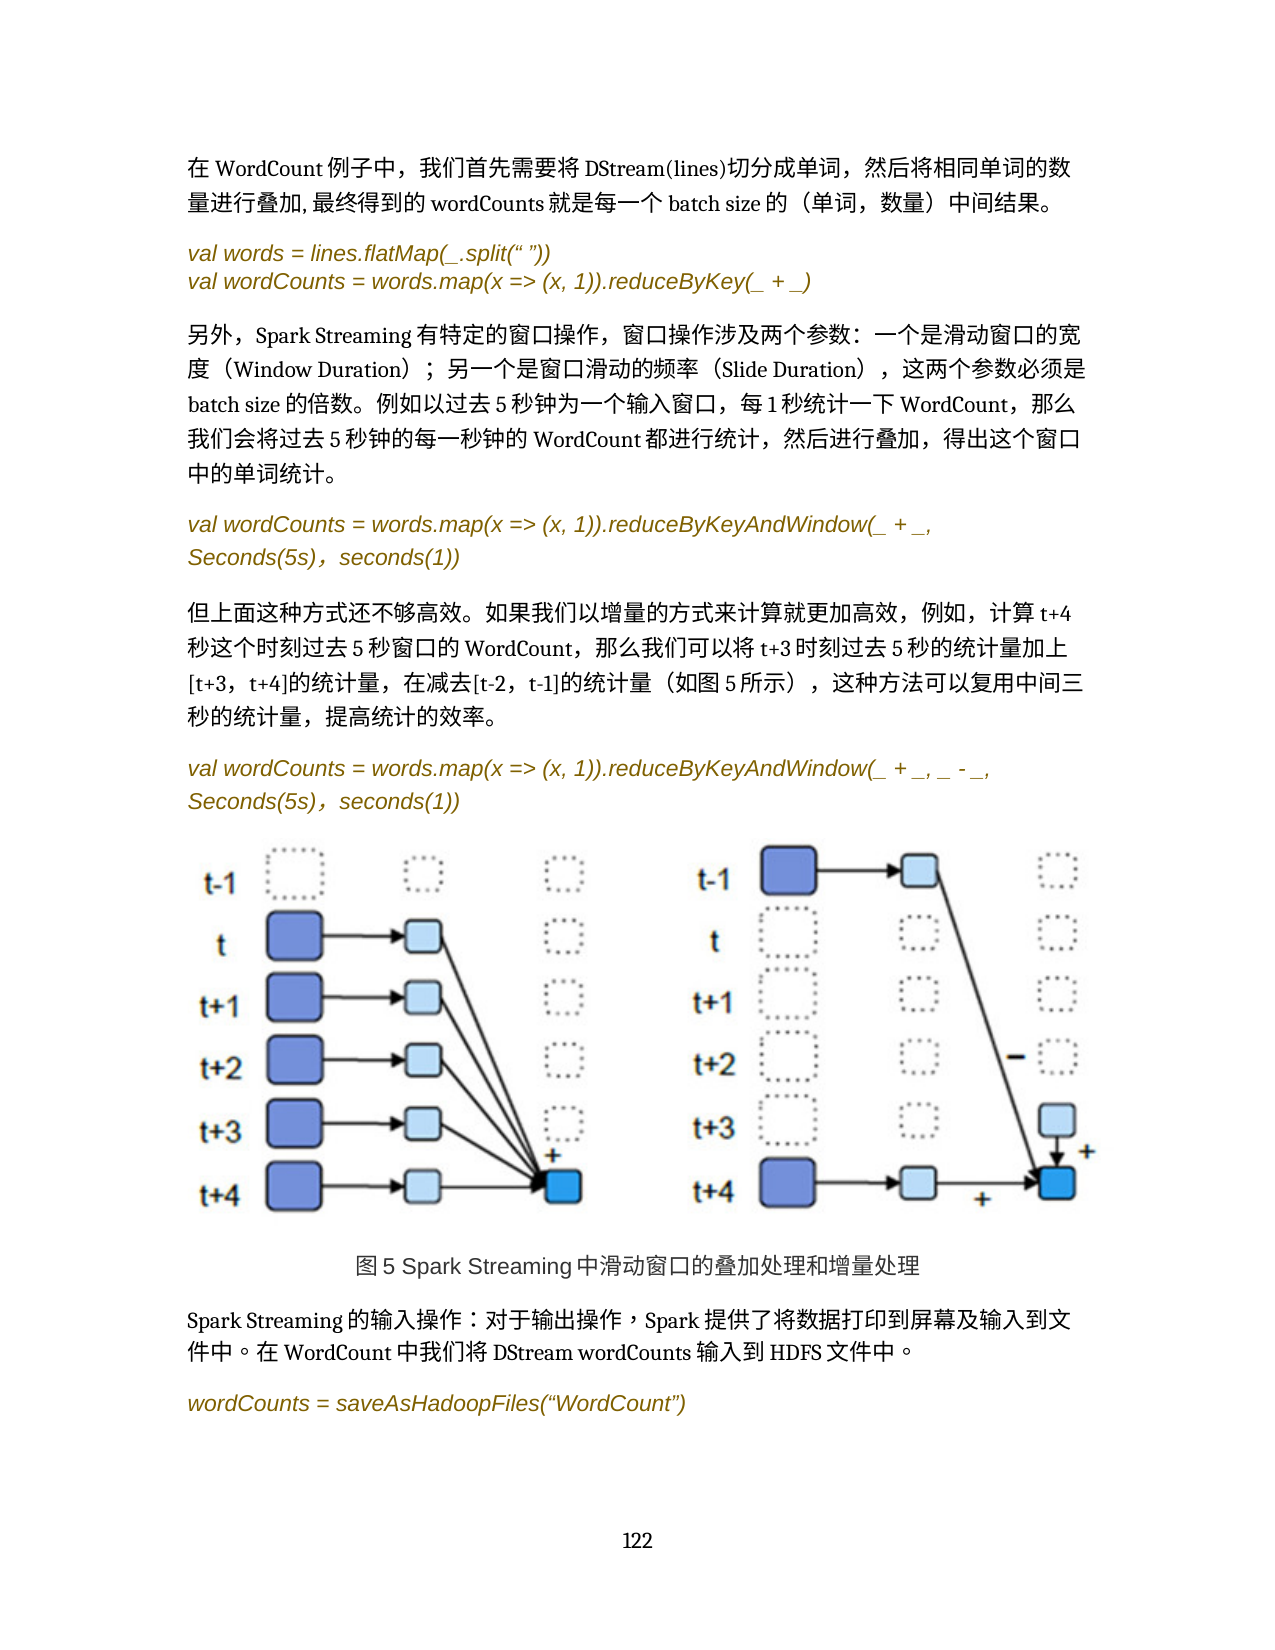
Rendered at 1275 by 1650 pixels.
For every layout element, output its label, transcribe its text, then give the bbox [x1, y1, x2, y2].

text 另外，Spark Streaming有特定的窗口操作，窗口操作涉及两个参数：一个是滑动窗口的宽度（Window Duration）；另一个是窗口滑动的频率（Slide Duration），这两个参数必须是batch size的倍数。例如以过去5秒钟为一个输入窗口，每1秒统计一下WordCount，那么我们会将过去5秒钟的每一秒钟的WordCount都进行统计，然后进行叠加，得出这个窗口中的单词统计。 [187, 316, 1087, 489]
text wordCounts = saveAsHadoopFiles(“WordCount”) [187, 1390, 1087, 1416]
text val words = lines.flatMap(_.split(“ ”)) val wordCounts = words.map(x => (x, 1)).reduceByKey(_ + _) [187, 240, 1087, 294]
text 但上面这种方式还不够高效。如果我们以增量的方式来计算就更加高效，例如，计算t+4秒这个时刻过去5秒窗口的WordCount，那么我们可以将t+3时刻过去5秒的统计量加上[t+3，t+4]的统计量，在减去[t-2，t-1]的统计量（如图5所示），这种方法可以复用中间三秒的统计量，提高统计的效率。 [187, 595, 1087, 732]
text Spark Streaming的输入操作：对于输出操作，Spark提供了将数据打印到屏幕及输入到文件中。在WordCount中我们将DStream wordCounts输入到HDFS文件中。 [187, 1303, 1087, 1368]
text val wordCounts = words.map(x => (x, 1)).reduceByKeyAndWindow(_ + _, _ - _, Seconds(5s)，seconds(1)) [187, 755, 1087, 816]
text 图5 Spark Streaming中滑动窗口的叠加处理和增量处理 [187, 1248, 1087, 1281]
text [187, 150, 1087, 218]
picture [187, 838, 1125, 1226]
text val wordCounts = words.map(x => (x, 1)).reduceByKeyAndWindow(_ + _, Seconds(5s)，seconds(1)) [187, 511, 1087, 572]
